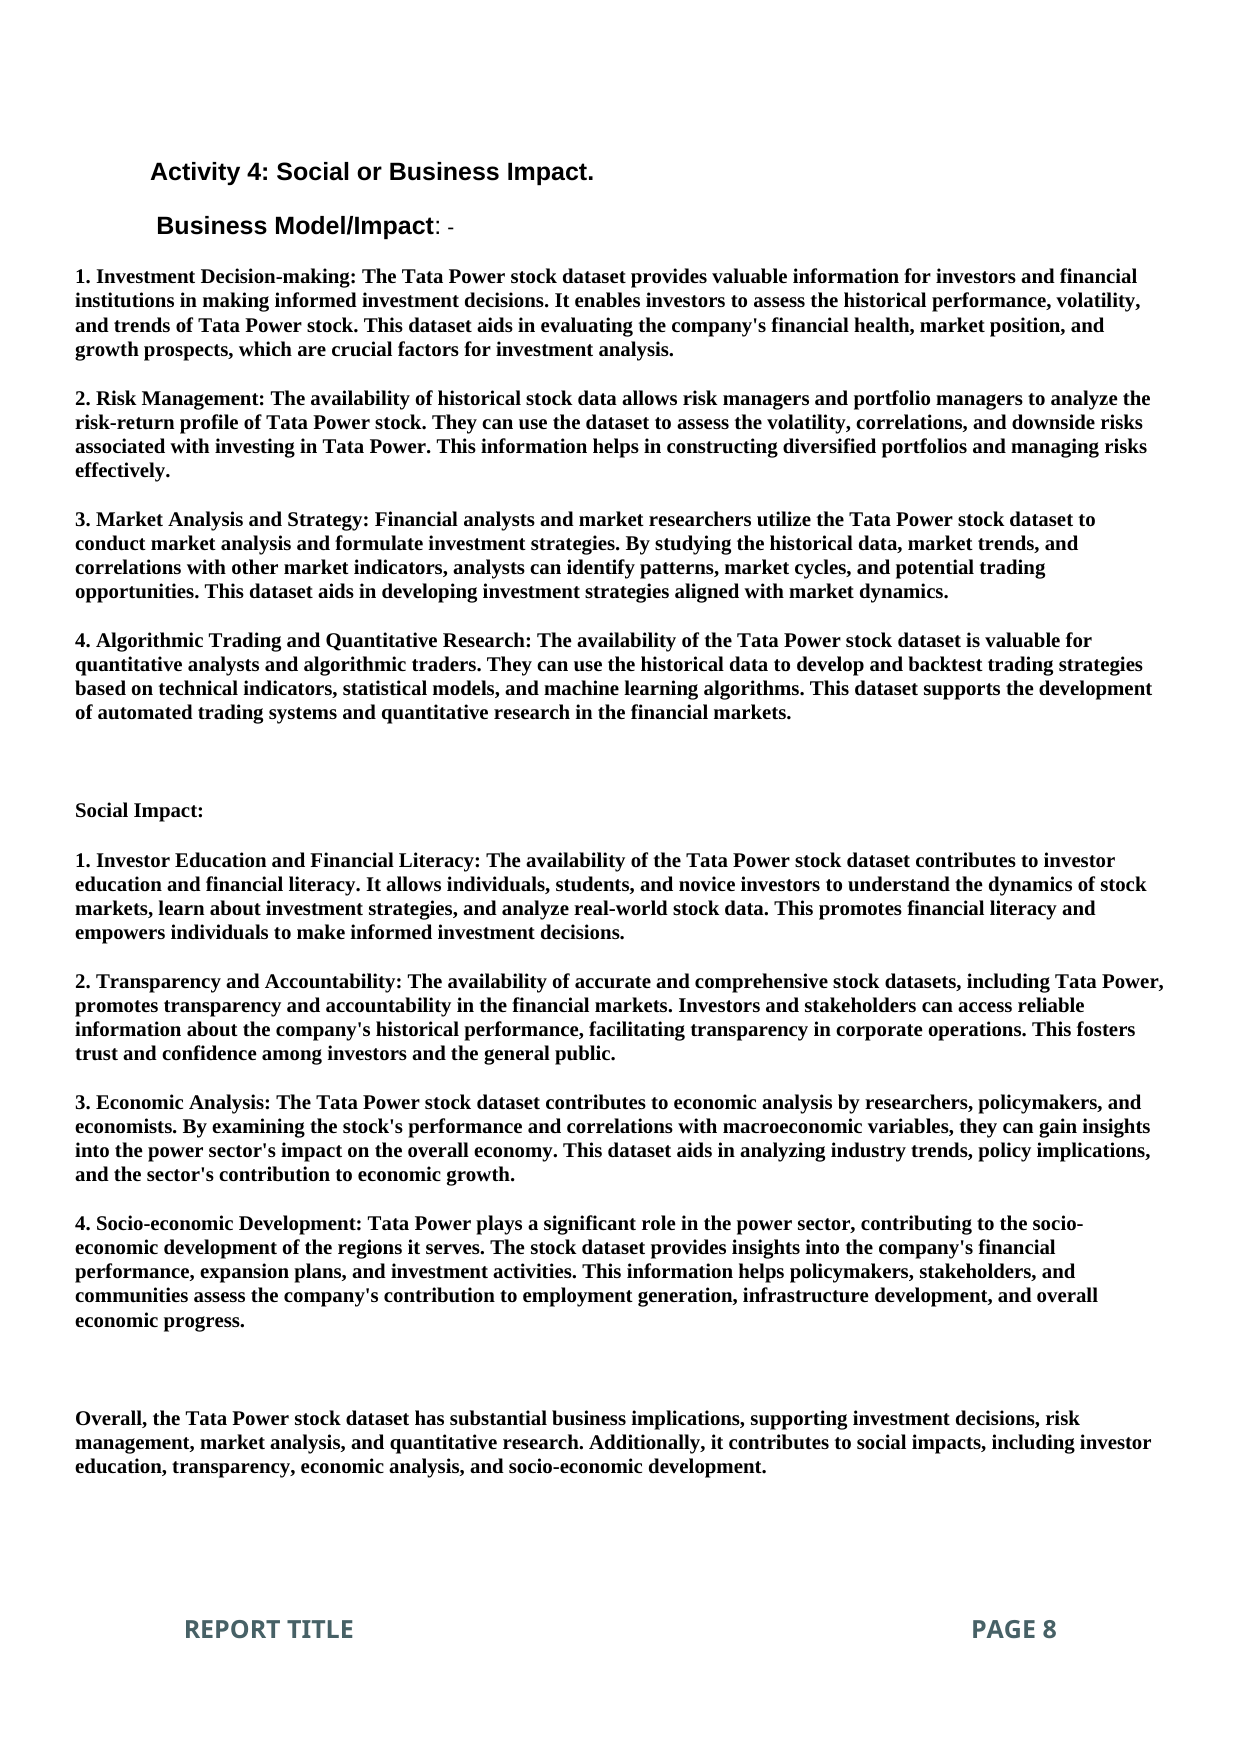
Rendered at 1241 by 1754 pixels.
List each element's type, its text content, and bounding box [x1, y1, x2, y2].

text Activity 4: Social or Business Impact. [150, 157, 1165, 186]
text Social Impact: [75, 798, 1165, 822]
text 1. Investor Education and Financial Literacy: The availability of the Tata Power stock dataset contributes to investor education and financial literacy. It allows individuals, students, and novice investors to understand the dynamics of stock markets, learn about investment strategies, and analyze real-world stock data. This promotes financial literacy and empowers individuals to make informed investment decisions. [75, 847, 1165, 944]
text 1. Investment Decision-making: The Tata Power stock dataset provides valuable information for investors and financial institutions in making informed investment decisions. It enables investors to assess the historical performance, volatility, and trends of Tata Power stock. This dataset aids in evaluating the company's financial health, market position, and growth prospects, which are crucial factors for investment analysis. [75, 264, 1165, 361]
text Business Model/Impact: - [75, 211, 1165, 239]
text Overall, the Tata Power stock dataset has substantial business implications, supporting investment decisions, risk management, market analysis, and quantitative research. Additionally, it contributes to social impacts, including investor education, transparency, economic analysis, and socio-economic development. [75, 1406, 1165, 1478]
text 3. Economic Analysis: The Tata Power stock dataset contributes to economic analysis by researchers, policymakers, and economists. By examining the stock's performance and correlations with macroeconomic variables, they can gain insights into the power sector's impact on the overall economy. This dataset aids in analyzing industry trends, policy implications, and the sector's contribution to economic growth. [75, 1090, 1165, 1186]
text 3. Market Analysis and Strategy: Financial analysts and market researchers utilize the Tata Power stock dataset to conduct market analysis and formulate investment strategies. By studying the historical data, market trends, and correlations with other market indicators, analysts can identify patterns, market cycles, and potential trading opportunities. This dataset aids in developing investment strategies aligned with market dynamics. [75, 507, 1165, 603]
text 2. Transparency and Accountability: The availability of accurate and comprehensive stock datasets, including Tata Power, promotes transparency and accountability in the financial markets. Investors and stakeholders can access reliable information about the company's historical performance, facilitating transparency in corporate operations. This fosters trust and confidence among investors and the general public. [75, 969, 1165, 1065]
text 4. Socio-economic Development: Tata Power plays a significant role in the power sector, contributing to the socio-economic development of the regions it serves. The stock dataset provides insights into the company's financial performance, expansion plans, and investment activities. This information helps policymakers, stakeholders, and communities assess the company's contribution to employment generation, infrastructure development, and overall economic progress. [75, 1211, 1165, 1332]
text 2. Risk Management: The availability of historical stock data allows risk managers and portfolio managers to analyze the risk-return profile of Tata Power stock. They can use the dataset to assess the volatility, correlations, and downside risks associated with investing in Tata Power. This information helps in constructing diversified portfolios and managing risks effectively. [75, 386, 1165, 482]
text 4. Algorithmic Trading and Quantitative Research: The availability of the Tata Power stock dataset is valuable for quantitative analysts and algorithmic traders. They can use the historical data to develop and backtest trading strategies based on technical indicators, statistical models, and machine learning algorithms. This dataset supports the development of automated trading systems and quantitative research in the financial markets. [75, 628, 1165, 724]
